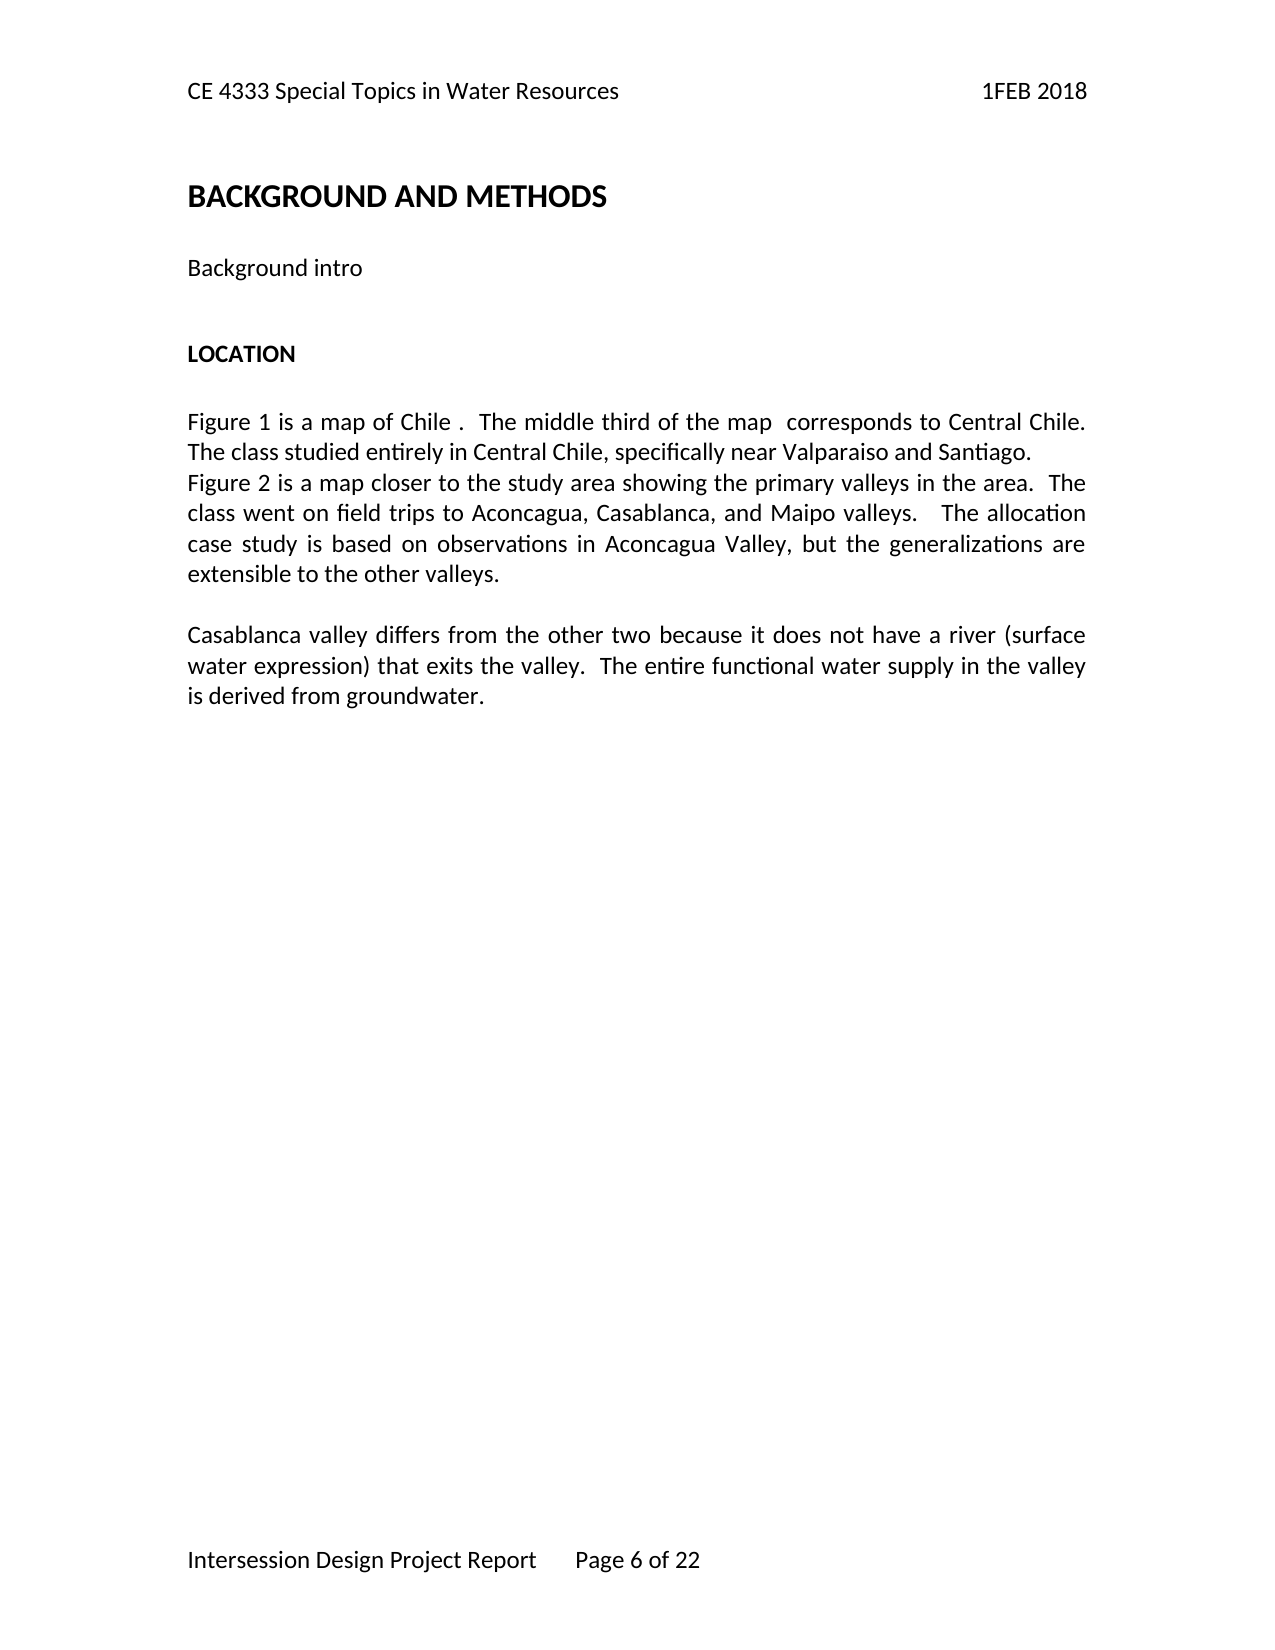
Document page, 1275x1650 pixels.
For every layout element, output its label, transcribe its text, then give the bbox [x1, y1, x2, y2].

subtitle BACKGROUND AND METHODS [187, 175, 1087, 216]
subtitle LOCATION [187, 338, 1087, 369]
text Background intro [187, 252, 1087, 283]
text Casablanca valley differs from the other two because it does not have a river (surface water expression) that exits the valley. The entire functional water supply in the valley is derived from groundwater. [187, 619, 1087, 711]
text Figure 2 is a map closer to the study area showing the primary valleys in the area. The class went on field trips to Aconcagua, Casablanca, and Maipo valleys. The allocation case study is based on observations in Aconcagua Valley, but the generalizations are extensible to the other valleys. [187, 467, 1087, 589]
text Figure 2 is a map of Chile . The middle third of the map corresponds to Central Chile. The class studied entirely in Central Chile, specifically near Valparaiso and Santiago. [187, 406, 1087, 467]
